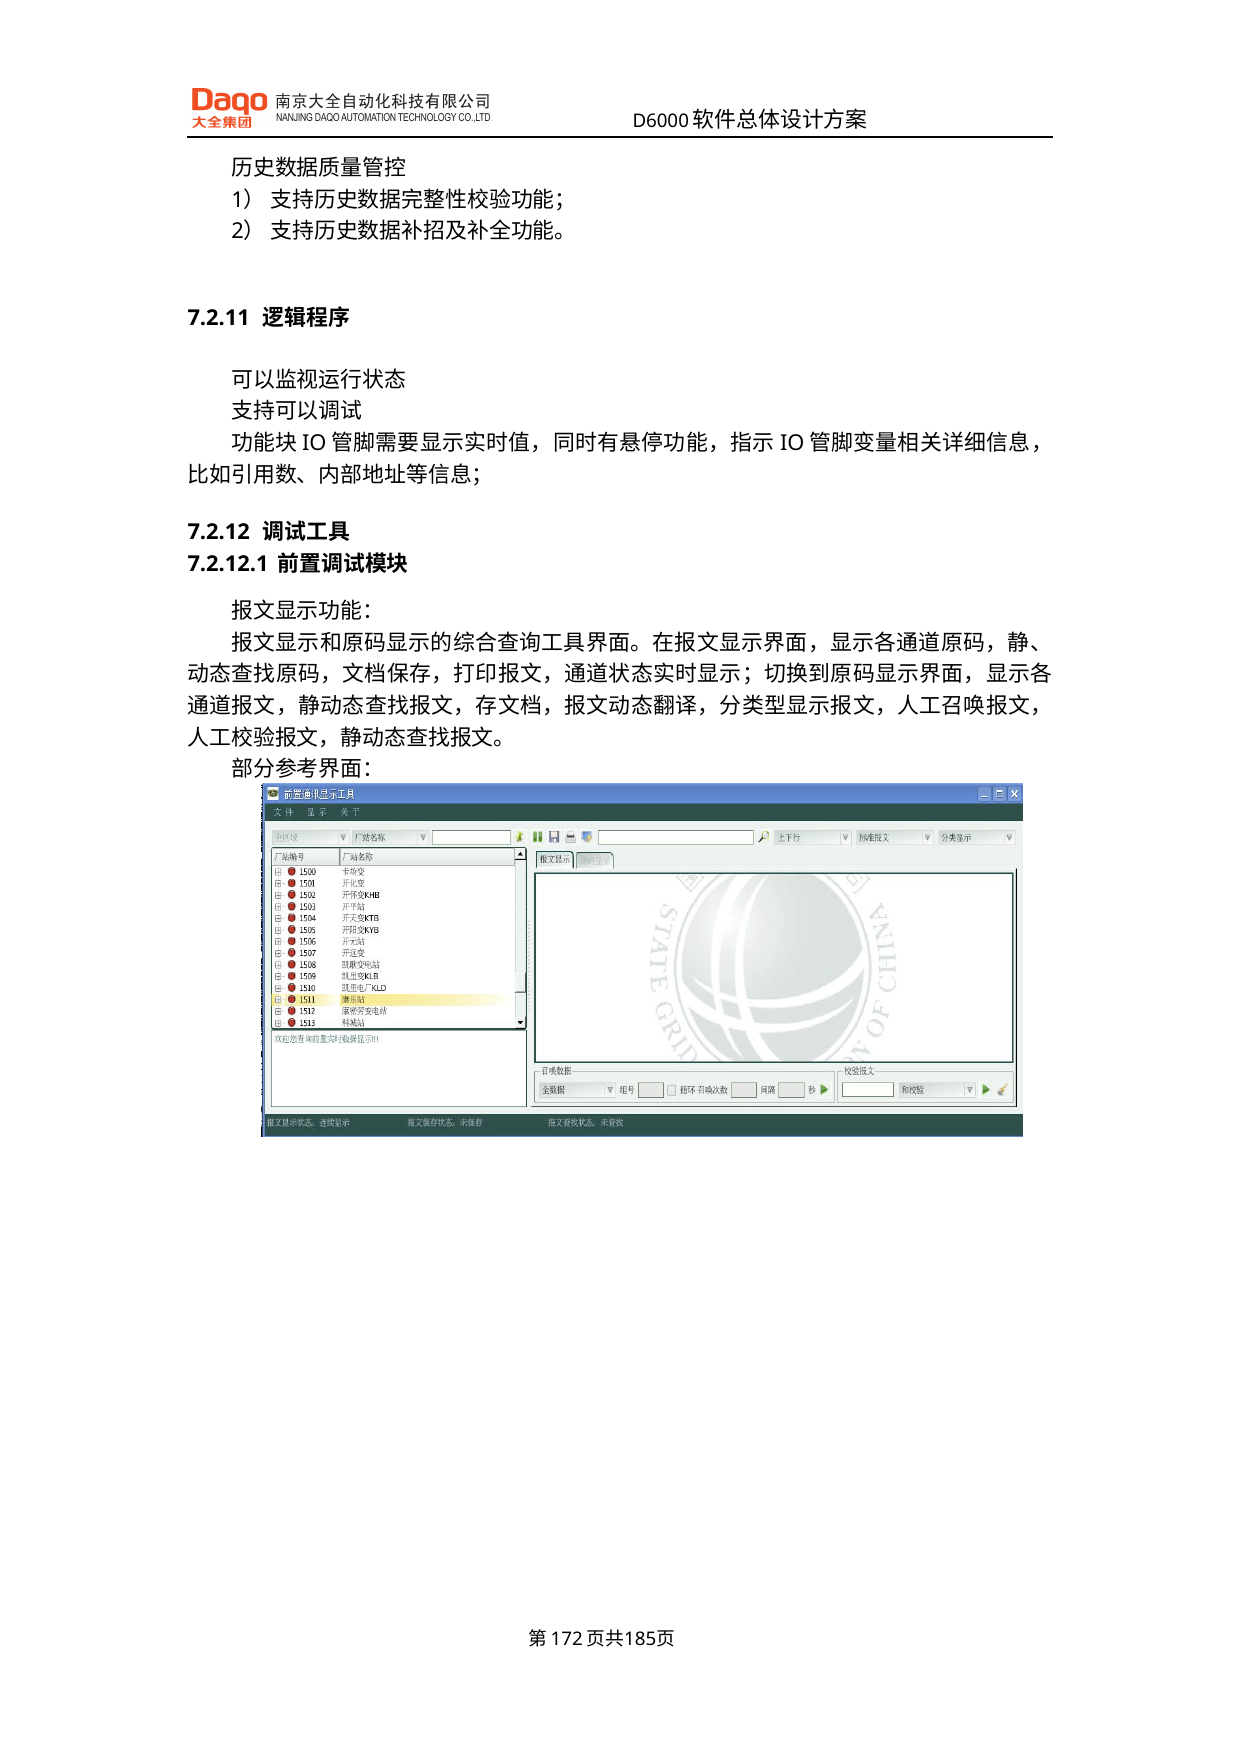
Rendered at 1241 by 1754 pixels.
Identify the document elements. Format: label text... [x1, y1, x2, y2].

text 报文显示功能： [187, 593, 1053, 625]
text 可以监视运行状态 [187, 362, 1053, 393]
picture [187, 88, 492, 128]
text 支持可以调试 [187, 393, 1053, 425]
text 功能块IO管脚需要显示实时值，同时有悬停功能，指示IO管脚变量相关详细信息，比如引用数、内部地址等信息； [187, 425, 1053, 488]
subtitle 调试工具 [187, 514, 1053, 546]
text 1） 支持历史数据完整性校验功能； [187, 182, 1053, 213]
text 部分参考界面： [187, 751, 1053, 783]
text 历史数据质量管控 [187, 150, 1053, 182]
text 报文显示和原码显示的综合查询工具界面。在报文显示界面，显示各通道原码，静、动态查找原码，文档保存，打印报文，通道状态实时显示；切换到原码显示界面，显示各通道报文，静动态查找报文，存文档，报文动态翻译，分类型显示报文，人工召唤报文，人工校验报文，静动态查找报文。 [187, 625, 1053, 751]
subtitle 前置调试模块 [187, 546, 1053, 577]
text 2） 支持历史数据补招及补全功能。 [187, 213, 1053, 245]
subtitle 逻辑程序 [187, 300, 1053, 332]
